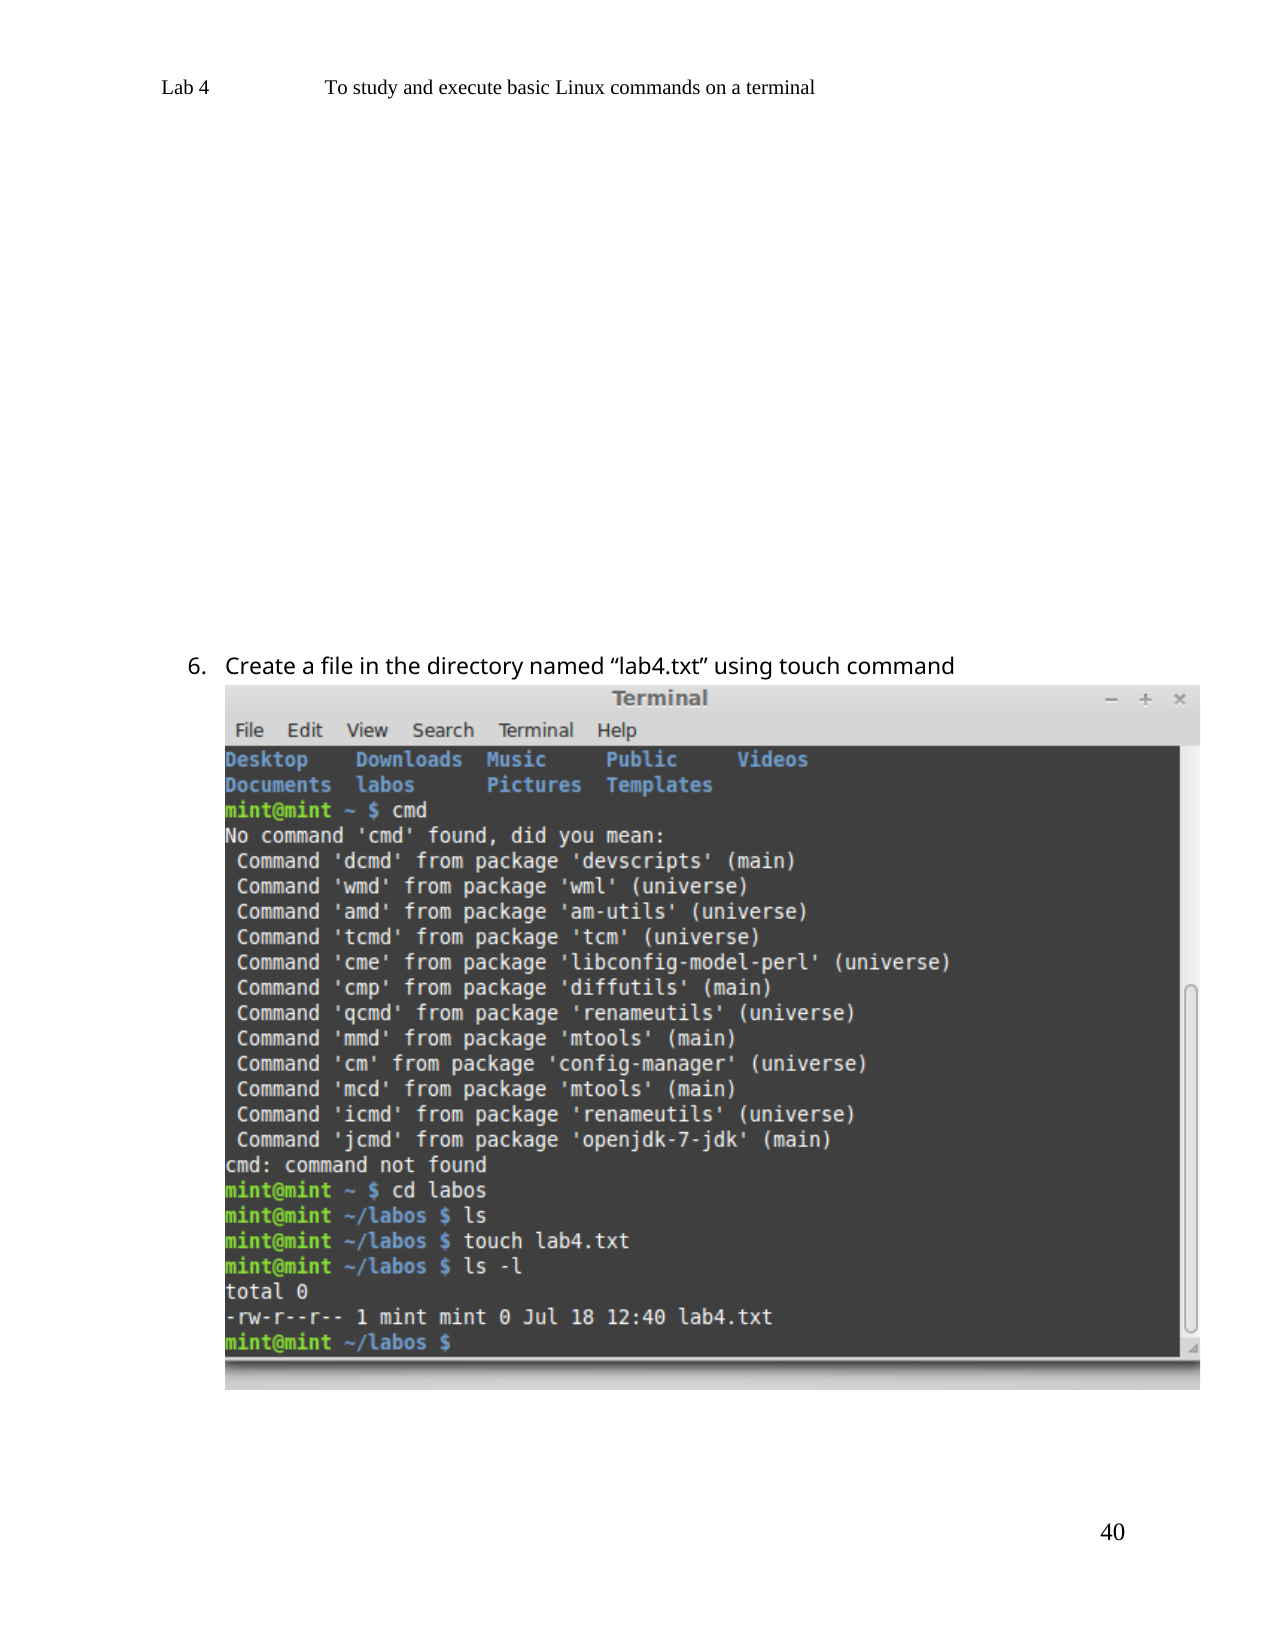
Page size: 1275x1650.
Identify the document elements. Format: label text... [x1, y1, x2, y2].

list Create a file in the directory named “lab4.txt” using touch command [187, 650, 1125, 681]
picture [225, 685, 1200, 1390]
